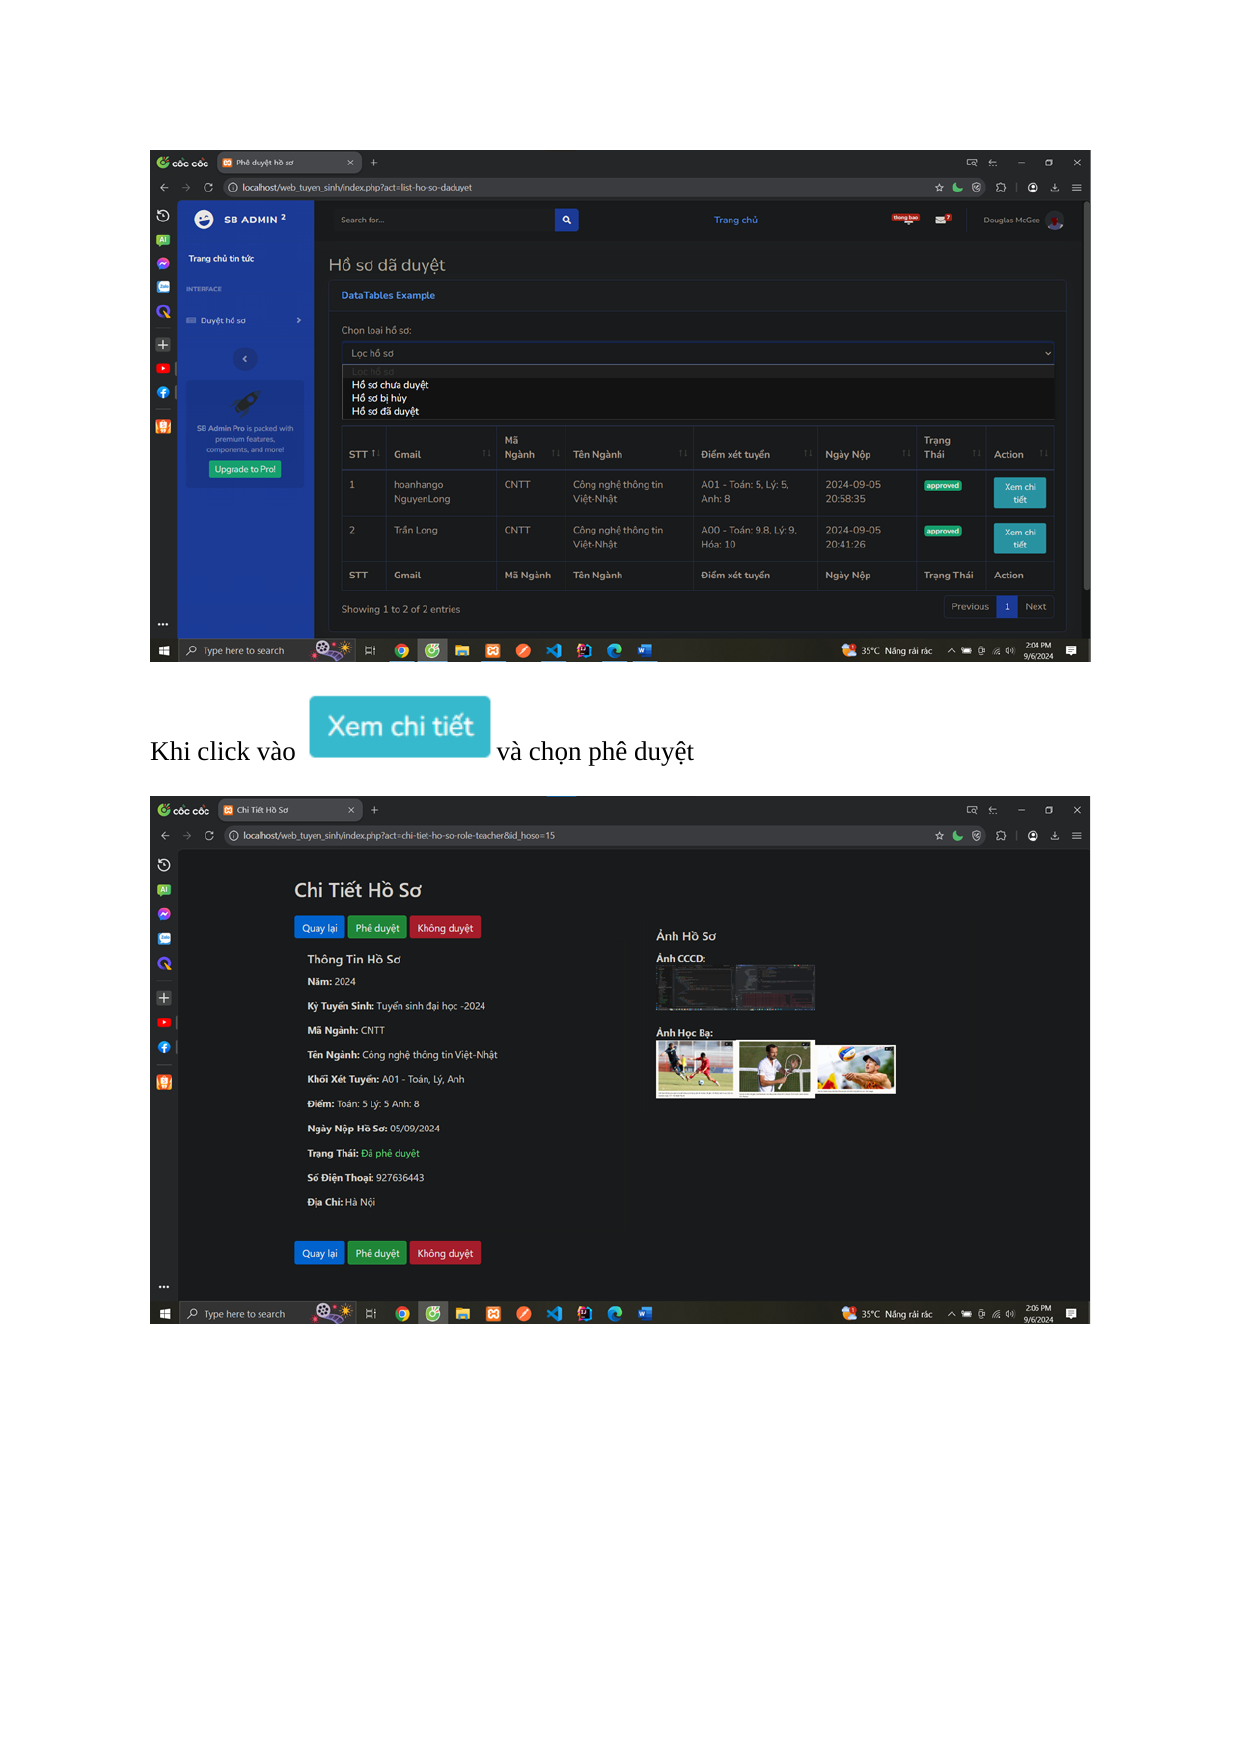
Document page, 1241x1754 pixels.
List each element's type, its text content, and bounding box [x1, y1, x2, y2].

picture [150, 150, 1091, 662]
picture [150, 796, 1091, 1324]
picture [302, 690, 497, 761]
text Khi click vào và chọn phê duyệt [150, 691, 1090, 767]
